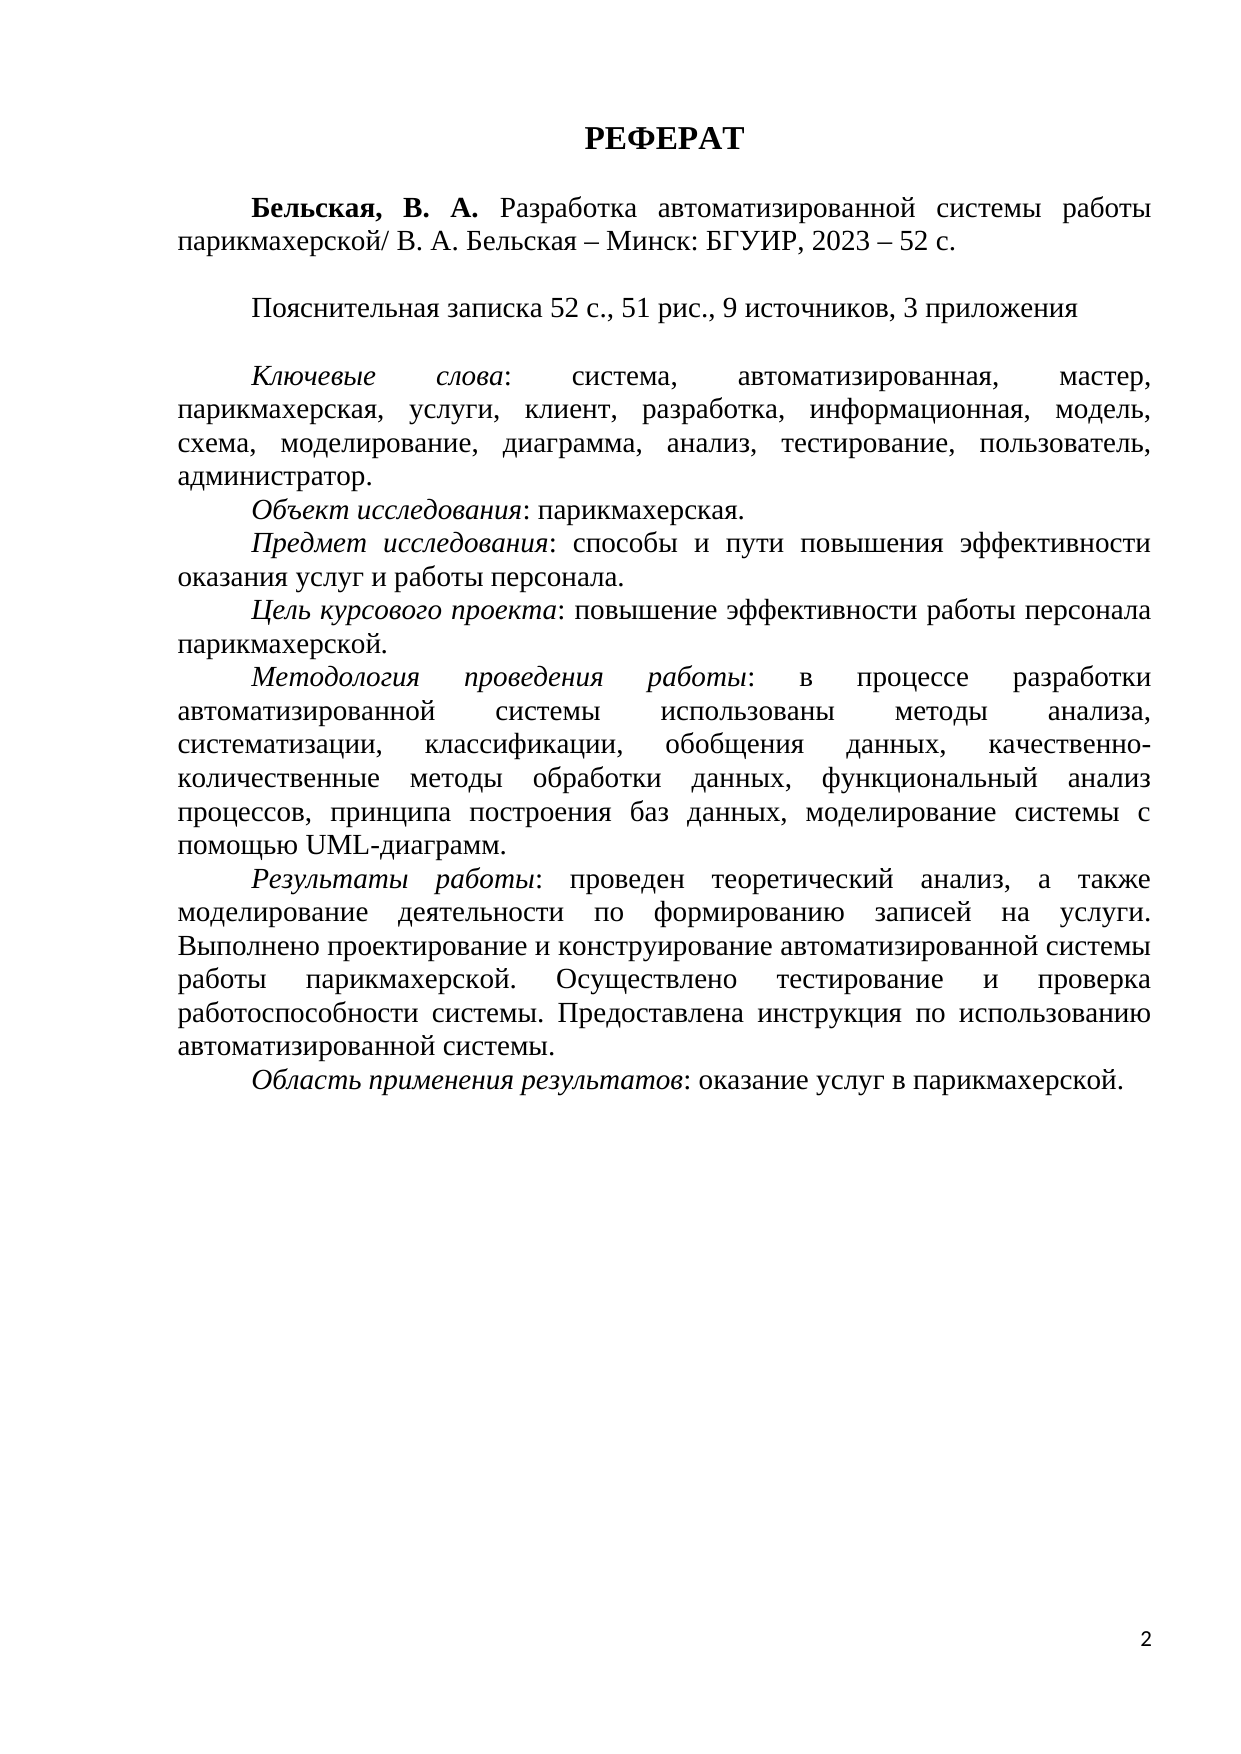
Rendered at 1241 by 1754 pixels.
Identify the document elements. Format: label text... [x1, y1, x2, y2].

text Область применения результатов: оказание услуг в парикмахерской. [177, 1062, 1152, 1096]
text Цель курсового проекта: повышение эффективности работы персонала парикмахерской. [177, 592, 1152, 659]
text Предмет исследования: способы и пути повышения эффективности оказания услуг и работы персонала. [177, 525, 1152, 592]
text Бельская, В. А. Разработка автоматизированной системы работы парикмахерской/ В. А. Бельская – Минск: БГУИР, 2023 – 52 с. [177, 190, 1152, 257]
text Методология проведения работы: в процессе разработки автоматизированной системы использованы методы анализа, систематизации, классификации, обобщения данных, качественно-количественные методы обработки данных, функциональный анализ процессов, принципа построения баз данных, моделирование системы с помощью UML-диаграмм. [177, 659, 1152, 861]
text Объект исследования: парикмахерская. [177, 492, 1152, 525]
text Результаты работы: проведен теоретический анализ, а также моделирование деятельности по формированию записей на услуги. Выполнено проектирование и конструирование автоматизированной системы работы парикмахерской. Осуществлено тестирование и проверка работоспособности системы. Предоставлена инструкция по использованию автоматизированной системы. [177, 861, 1152, 1062]
text Ключевые слова: система, автоматизированная, мастер, парикмахерская, услуги, клиент, разработка, информационная, модель, схема, моделирование, диаграмма, анализ, тестирование, пользователь, администратор. [177, 358, 1152, 492]
text Пояснительная записка 52 с., 51 рис., 9 источников, 3 приложения [177, 291, 1152, 324]
text РЕФЕРАТ [177, 118, 1152, 156]
